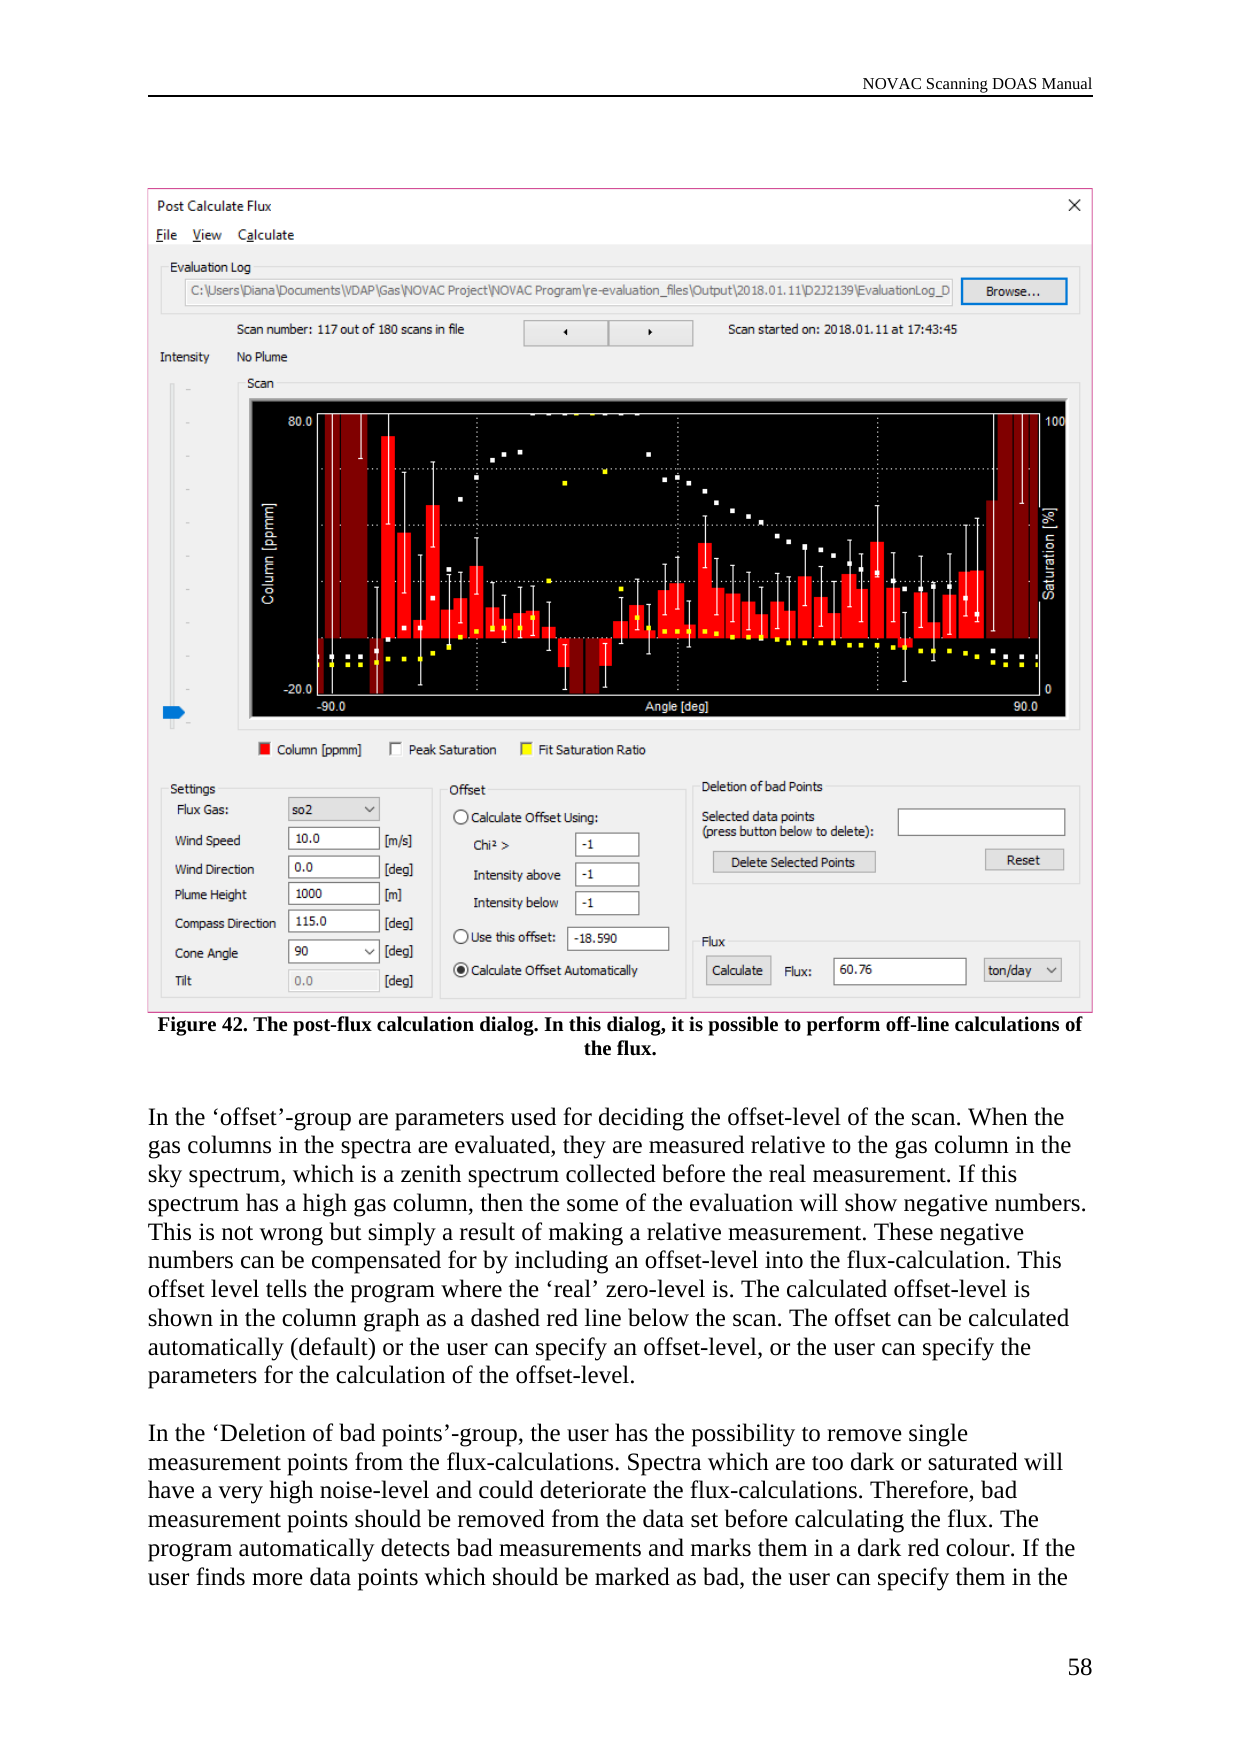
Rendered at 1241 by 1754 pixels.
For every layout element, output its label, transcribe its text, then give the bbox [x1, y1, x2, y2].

text In the ‘offset’-group are parameters used for deciding the offset-level of the scan. When the gas columns in the spectra are evaluated, they are measured relative to the gas column in the sky spectrum, which is a zenith spectrum collected before the real measurement. If this spectrum has a high gas column, then the some of the evaluation will show negative numbers. This is not wrong but simply a result of making a relative measurement. These negative numbers can be compensated for by including an offset-level into the flux-calculation. This offset level tells the program where the ‘real’ zero-level is. The calculated offset-level is shown in the column graph as a dashed red line below the scan. The offset can be calculated automatically (default) or the user can specify an offset-level, or the user can specify the parameters for the calculation of the offset-level. [148, 1102, 1093, 1389]
picture [147, 188, 1093, 1013]
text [148, 1418, 1093, 1590]
text Figure 42. The post-flux calculation dialog. In this dialog, it is possible to perform off-line calculations of the flux. [148, 1013, 1093, 1060]
